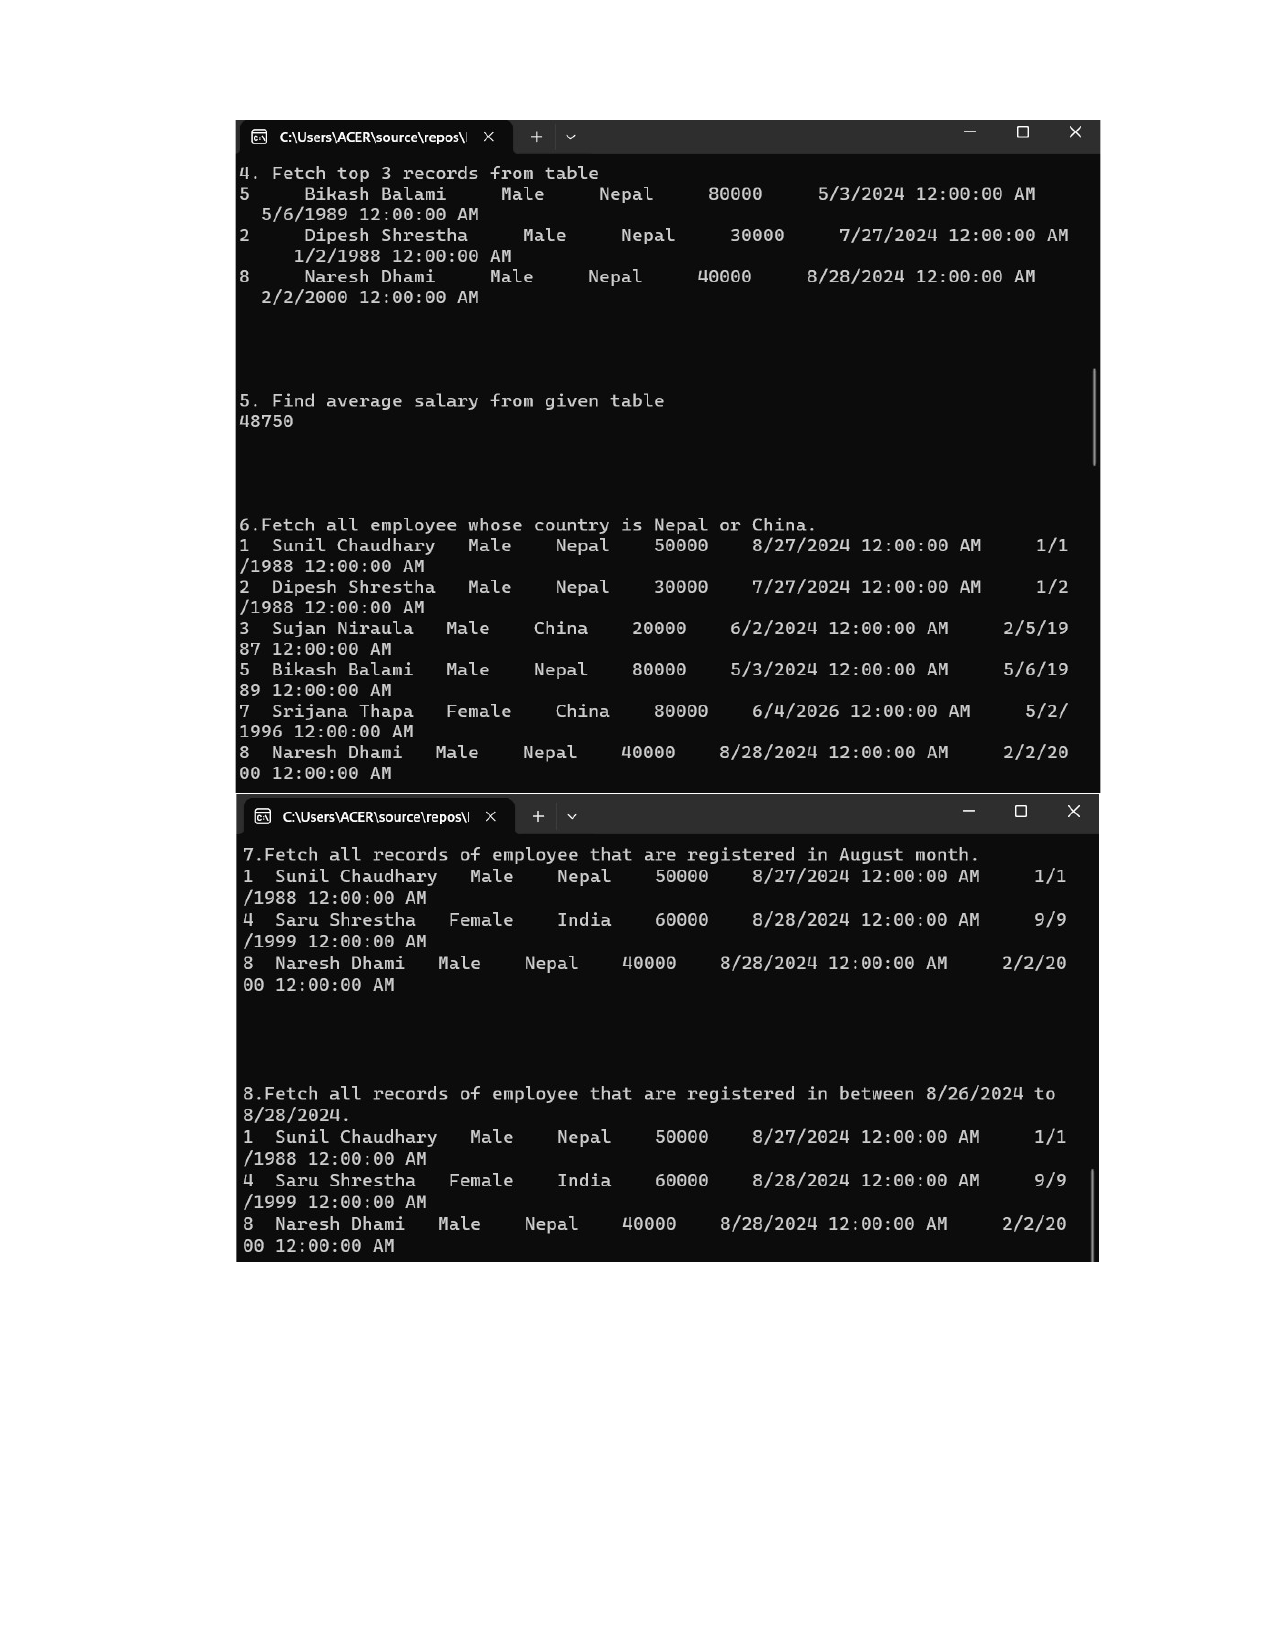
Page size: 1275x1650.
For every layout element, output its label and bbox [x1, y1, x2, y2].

picture [236, 794, 1099, 1262]
picture [235, 120, 1101, 793]
